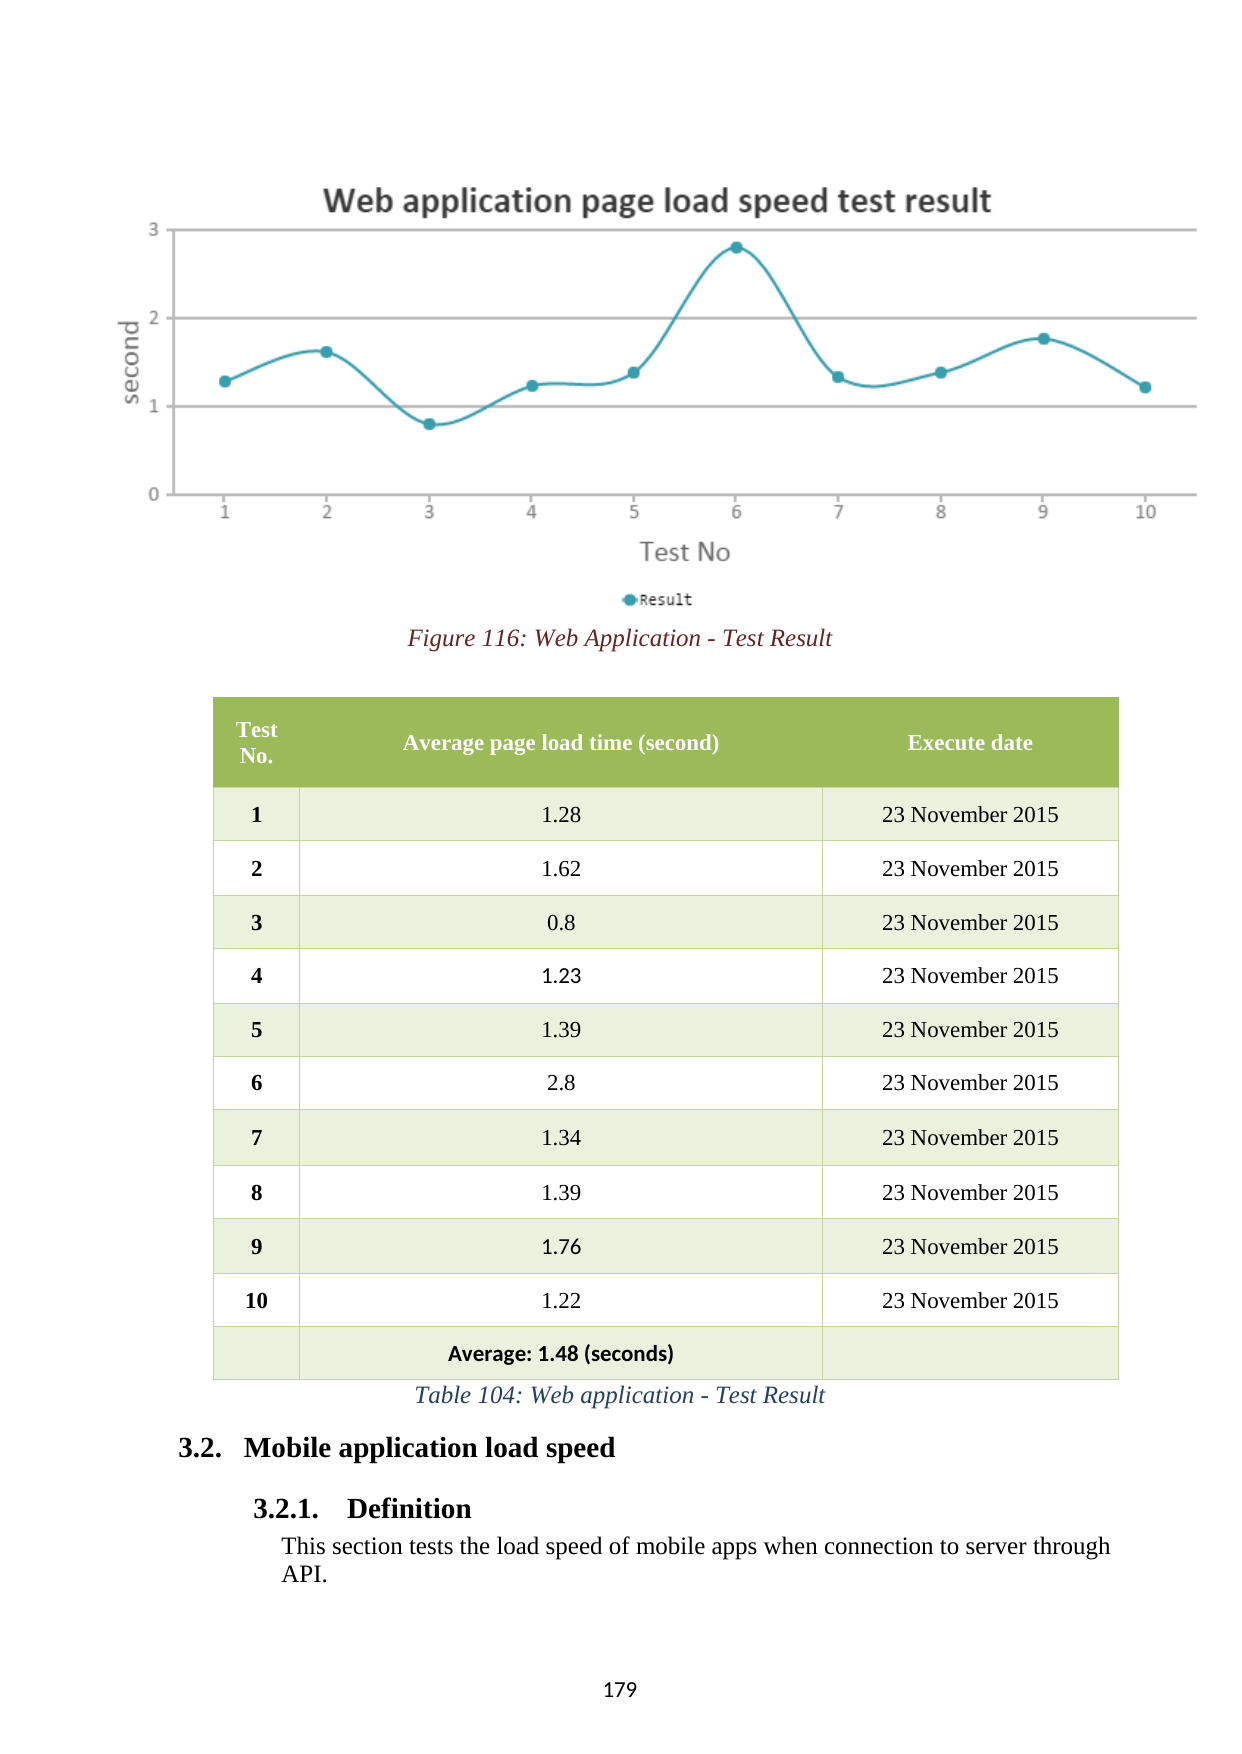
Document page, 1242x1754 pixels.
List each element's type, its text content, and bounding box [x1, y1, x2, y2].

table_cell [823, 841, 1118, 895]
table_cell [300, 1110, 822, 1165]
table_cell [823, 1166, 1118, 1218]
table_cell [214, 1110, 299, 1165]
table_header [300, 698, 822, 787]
text This section tests the load speed of mobile apps when connection to server through API. [281, 1531, 1146, 1588]
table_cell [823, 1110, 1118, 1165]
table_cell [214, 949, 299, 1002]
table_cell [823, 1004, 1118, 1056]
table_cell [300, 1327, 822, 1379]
subtitle Definition [253, 1491, 1146, 1524]
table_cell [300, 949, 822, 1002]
picture [93, 162, 1222, 623]
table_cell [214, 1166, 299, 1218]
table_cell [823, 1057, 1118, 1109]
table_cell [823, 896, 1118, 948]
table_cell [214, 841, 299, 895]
text Table 104: Web application - Test Result [94, 1380, 1146, 1409]
text Figure 116: Web Application - Test Result [94, 623, 1146, 652]
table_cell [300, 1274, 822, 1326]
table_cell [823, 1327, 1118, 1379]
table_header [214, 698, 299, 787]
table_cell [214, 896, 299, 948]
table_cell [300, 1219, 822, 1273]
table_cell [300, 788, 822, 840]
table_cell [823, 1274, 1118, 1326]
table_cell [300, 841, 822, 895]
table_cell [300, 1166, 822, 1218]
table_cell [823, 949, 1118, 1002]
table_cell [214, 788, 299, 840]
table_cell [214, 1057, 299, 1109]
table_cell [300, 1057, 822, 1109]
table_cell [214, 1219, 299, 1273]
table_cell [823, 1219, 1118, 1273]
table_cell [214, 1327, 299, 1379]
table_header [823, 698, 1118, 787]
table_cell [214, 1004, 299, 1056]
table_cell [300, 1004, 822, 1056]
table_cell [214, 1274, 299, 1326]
subtitle Mobile application load speed [169, 1430, 1146, 1463]
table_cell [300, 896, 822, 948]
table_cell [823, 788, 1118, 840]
